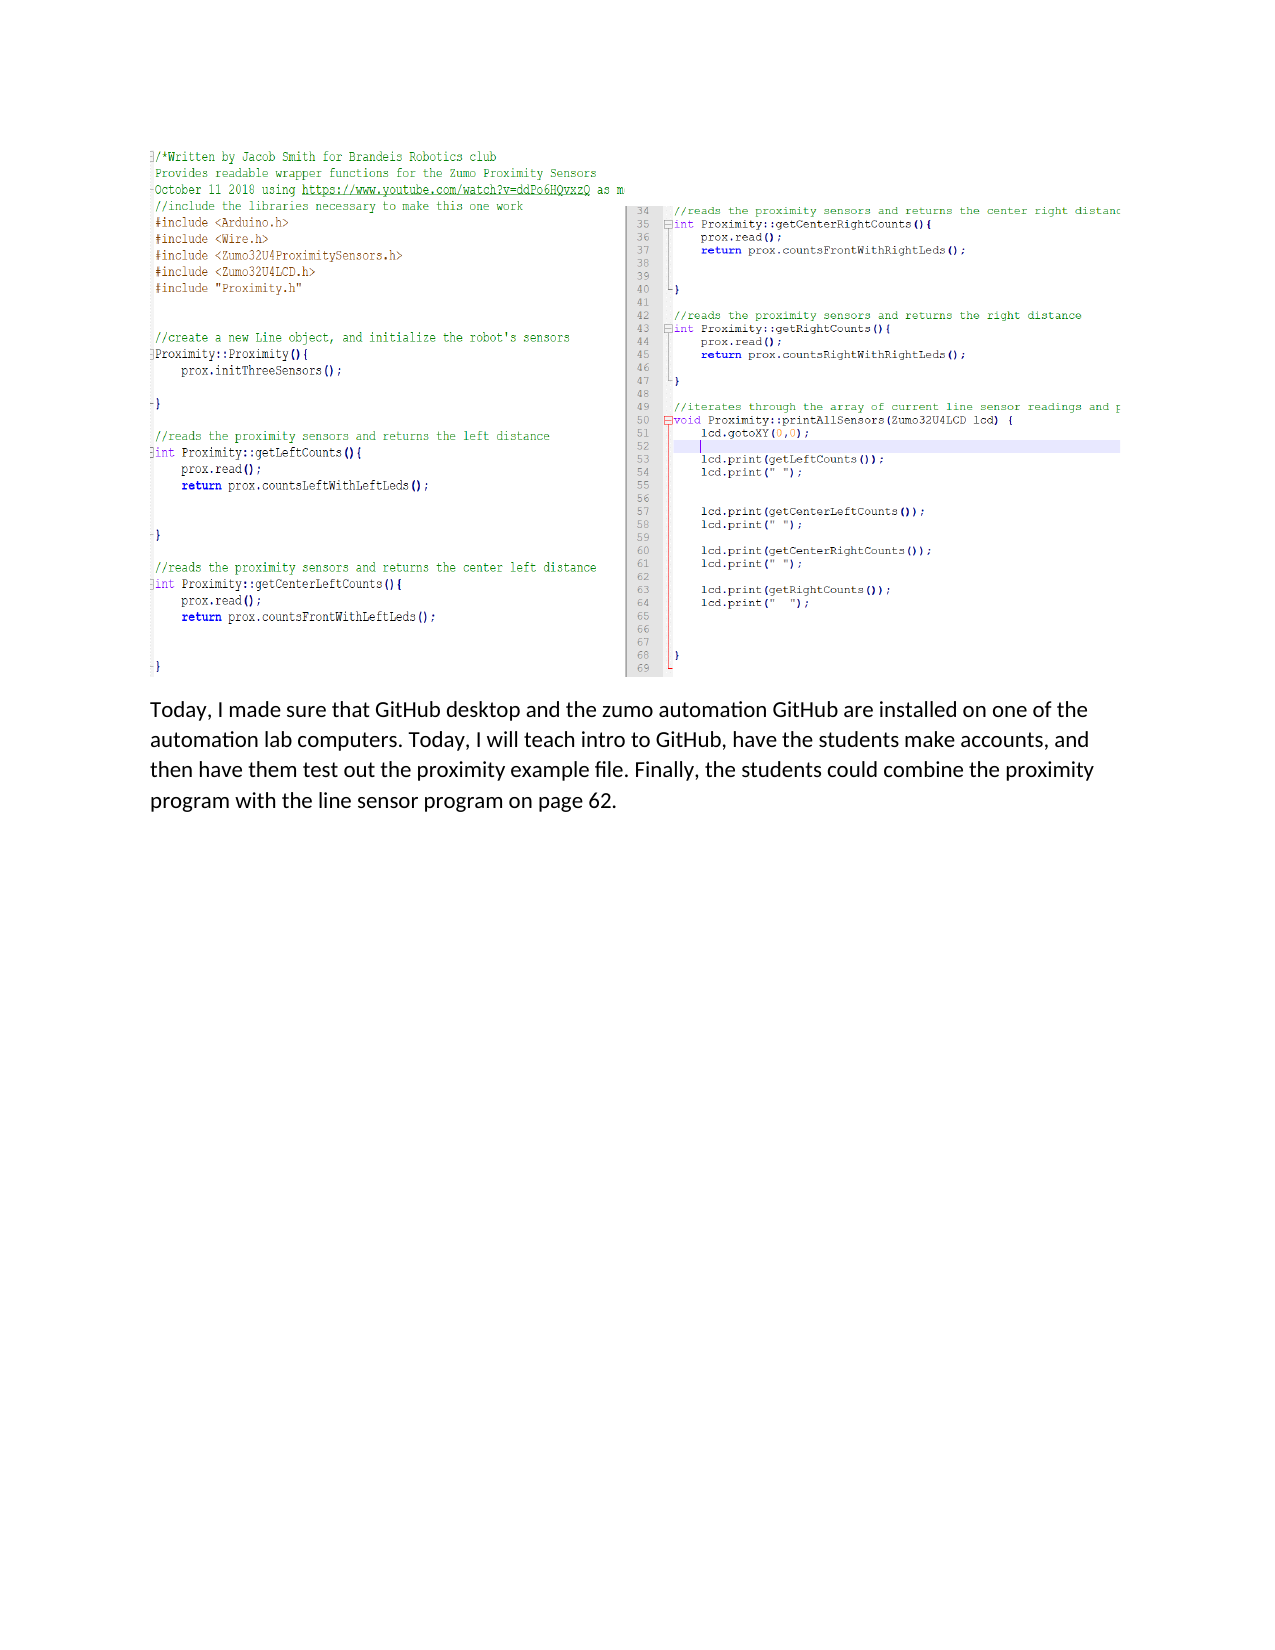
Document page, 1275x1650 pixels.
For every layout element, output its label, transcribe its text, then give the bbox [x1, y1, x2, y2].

picture [150, 150, 1121, 677]
text Today, I made sure that GitHub desktop and the zumo automation GitHub are installed on one of the automation lab computers. Today, I will teach intro to GitHub, have the students make accounts, and then have them test out the proximity example file. Finally, the students could combine the proximity program with the line sensor program on page 62. [150, 695, 1125, 814]
